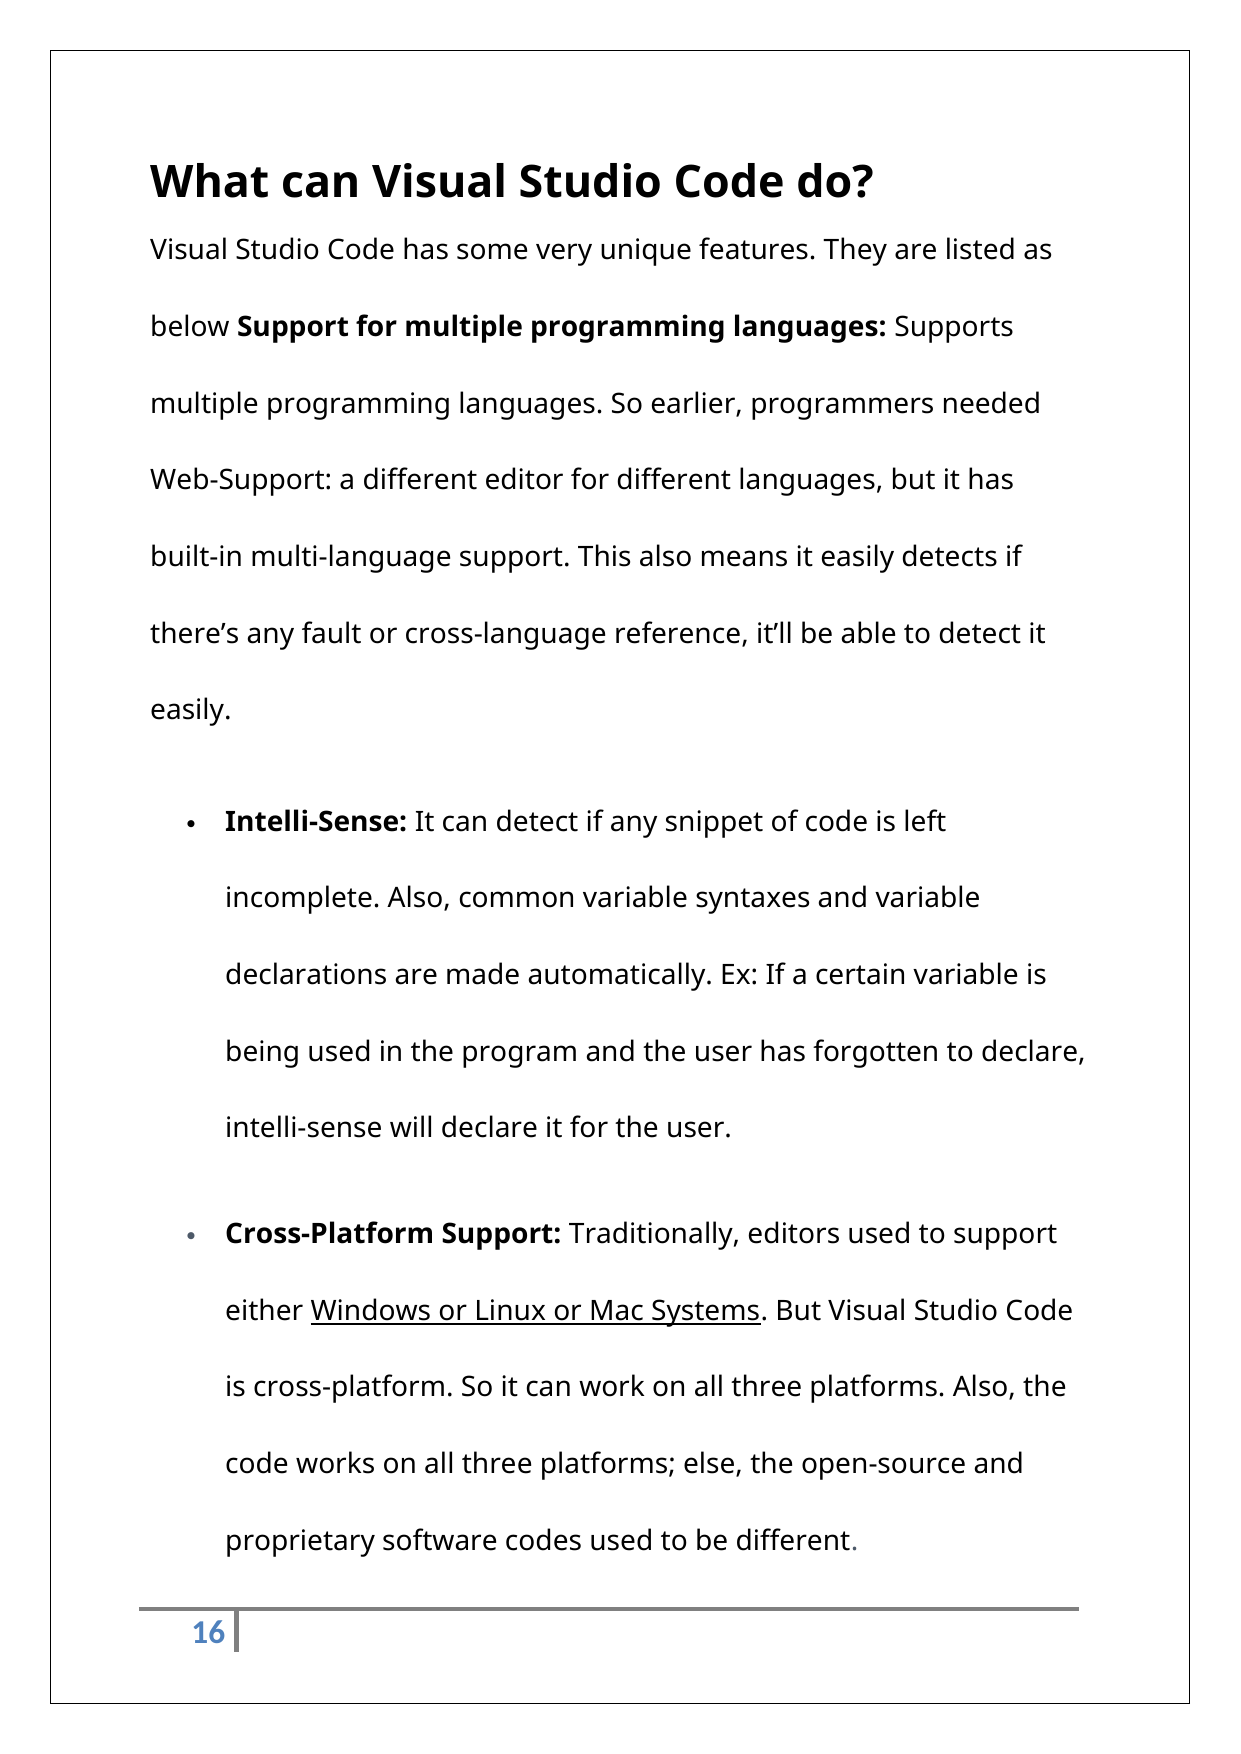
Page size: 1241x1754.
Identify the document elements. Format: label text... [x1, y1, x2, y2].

list Cross-Platform Support: Traditionally, editors used to support either Windows or Linux or Mac Systems. But Visual Studio Code is cross-platform. So it can work on all three platforms. Also, the code works on all three platforms; else, the open-source and proprietary software codes used to be different. [187, 1213, 1090, 1558]
list Intelli-Sense: It can detect if any snippet of code is left incomplete. Also, common variable syntaxes and variable declarations are made automatically. Ex: If a certain variable is being used in the program and the user has forgotten to declare, intelli-sense will declare it for the user. [187, 801, 1090, 1146]
subtitle What can Visual Studio Code do? [150, 150, 1090, 211]
text Visual Studio Code has some very unique features. They are listed as below Support for multiple programming languages: Supports multiple programming languages. So earlier, programmers needed Web-Support: a different editor for different languages, but it has built-in multi-language support. This also means it easily detects if there’s any fault or cross-language reference, it’ll be able to detect it easily. [150, 230, 1090, 728]
